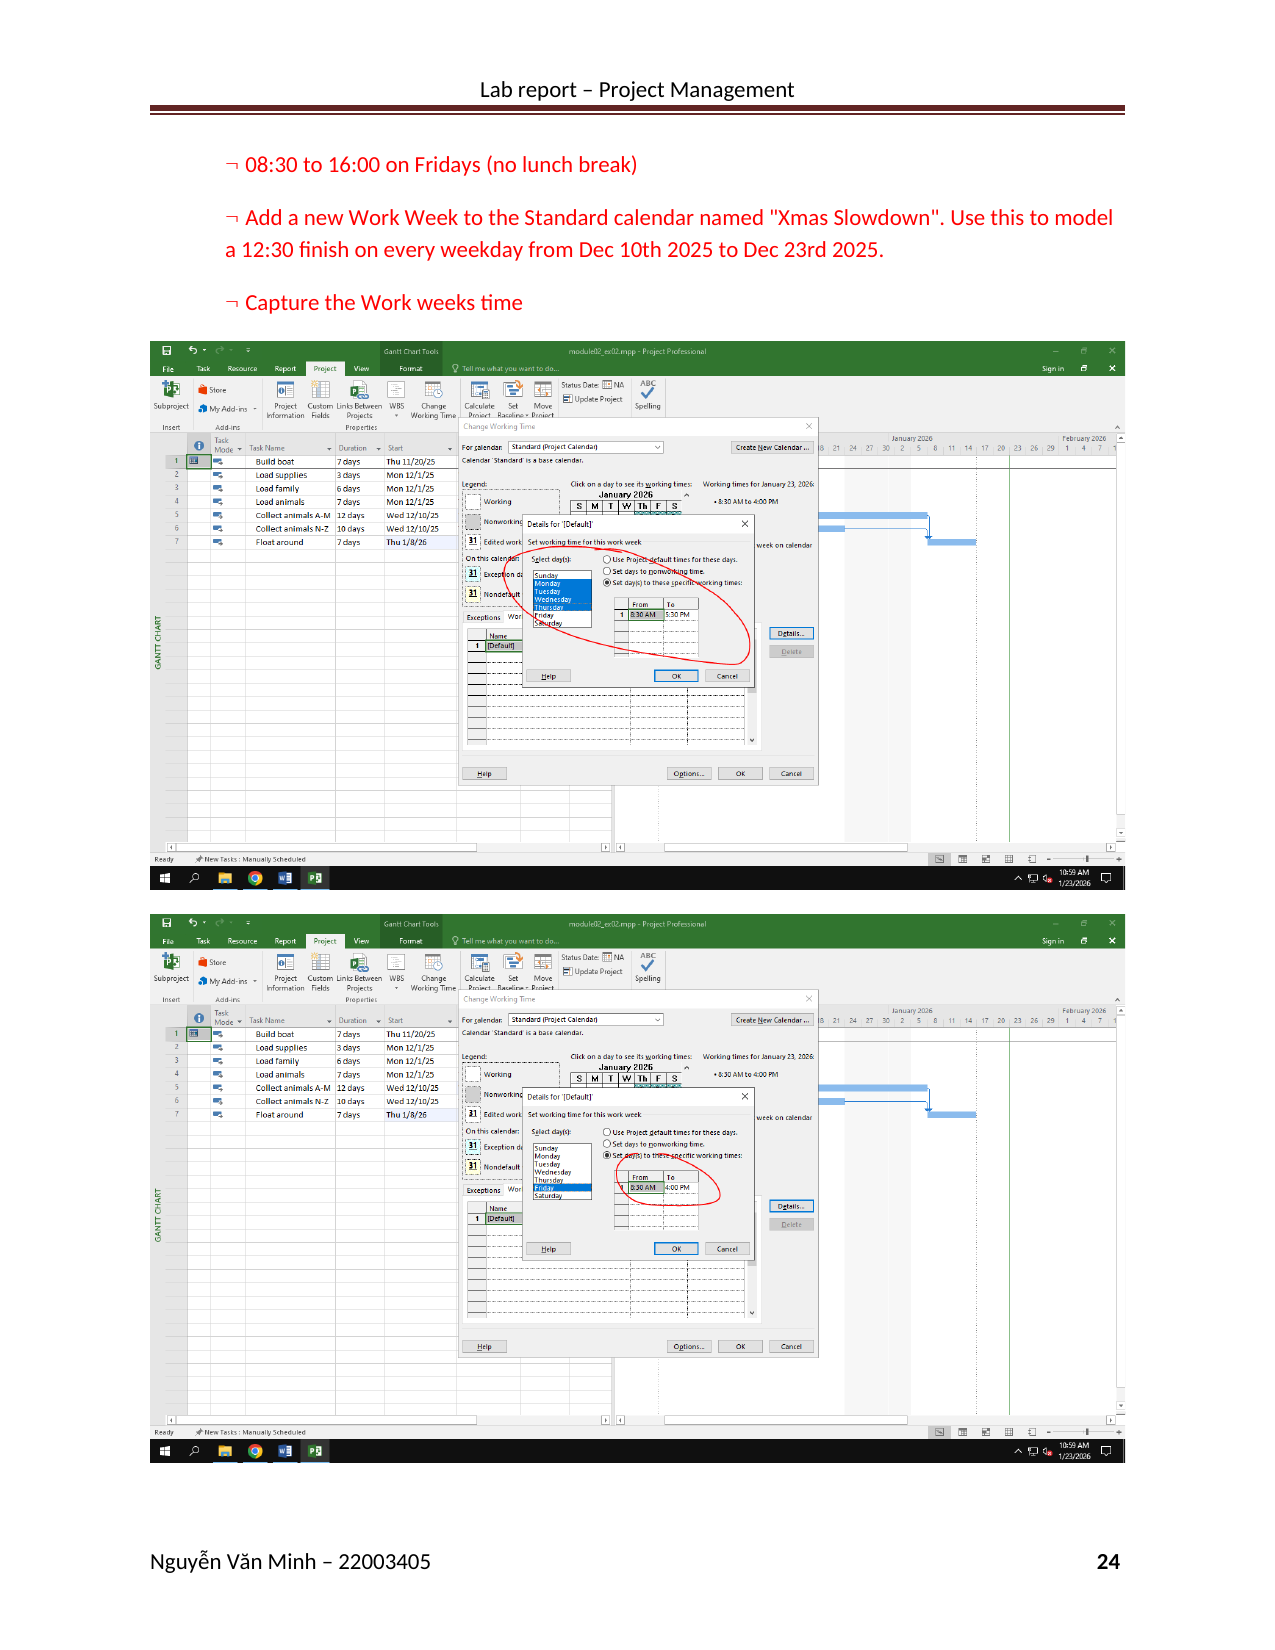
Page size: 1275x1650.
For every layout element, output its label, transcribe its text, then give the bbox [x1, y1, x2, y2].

text 08:30 to 16:00 on Fridays (no lunch break) [225, 150, 1125, 178]
picture [150, 341, 1125, 890]
text Add a new Work Week to the Standard calendar named "Xmas Slowdown". Use this to model a 12:30 finish on every weekday from Dec 10th 2025 to Dec 23rd 2025. [225, 203, 1125, 263]
text Capture the Work weeks time [225, 288, 1125, 316]
picture [150, 914, 1125, 1463]
